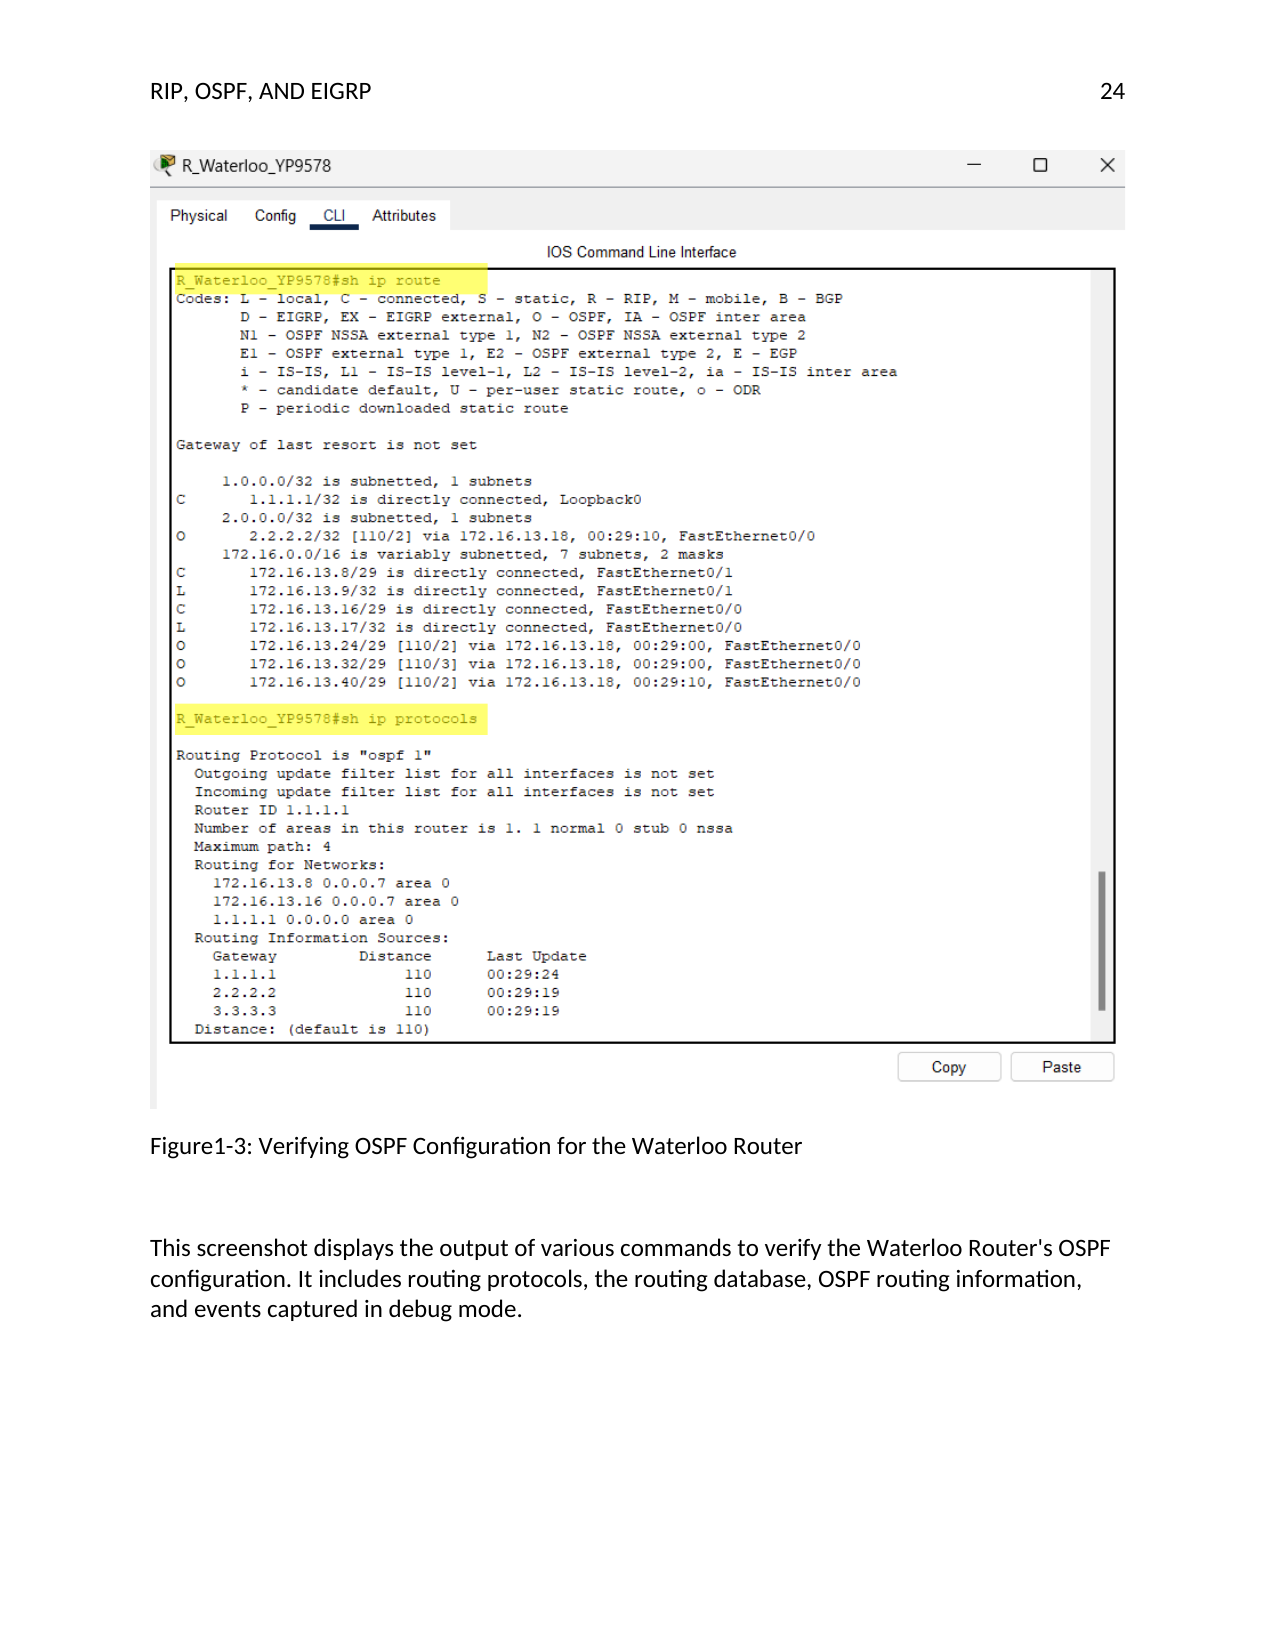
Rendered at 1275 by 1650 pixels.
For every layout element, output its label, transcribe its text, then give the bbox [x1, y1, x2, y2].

text This screenshot displays the output of various commands to verify the Waterloo Router's OSPF configuration. It includes routing protocols, the routing database, OSPF routing information, and events captured in debug mode. [150, 1233, 1125, 1324]
picture [150, 150, 1125, 1109]
text Figure1-3: Verifying OSPF Configuration for the Waterloo Router [150, 1130, 1125, 1160]
